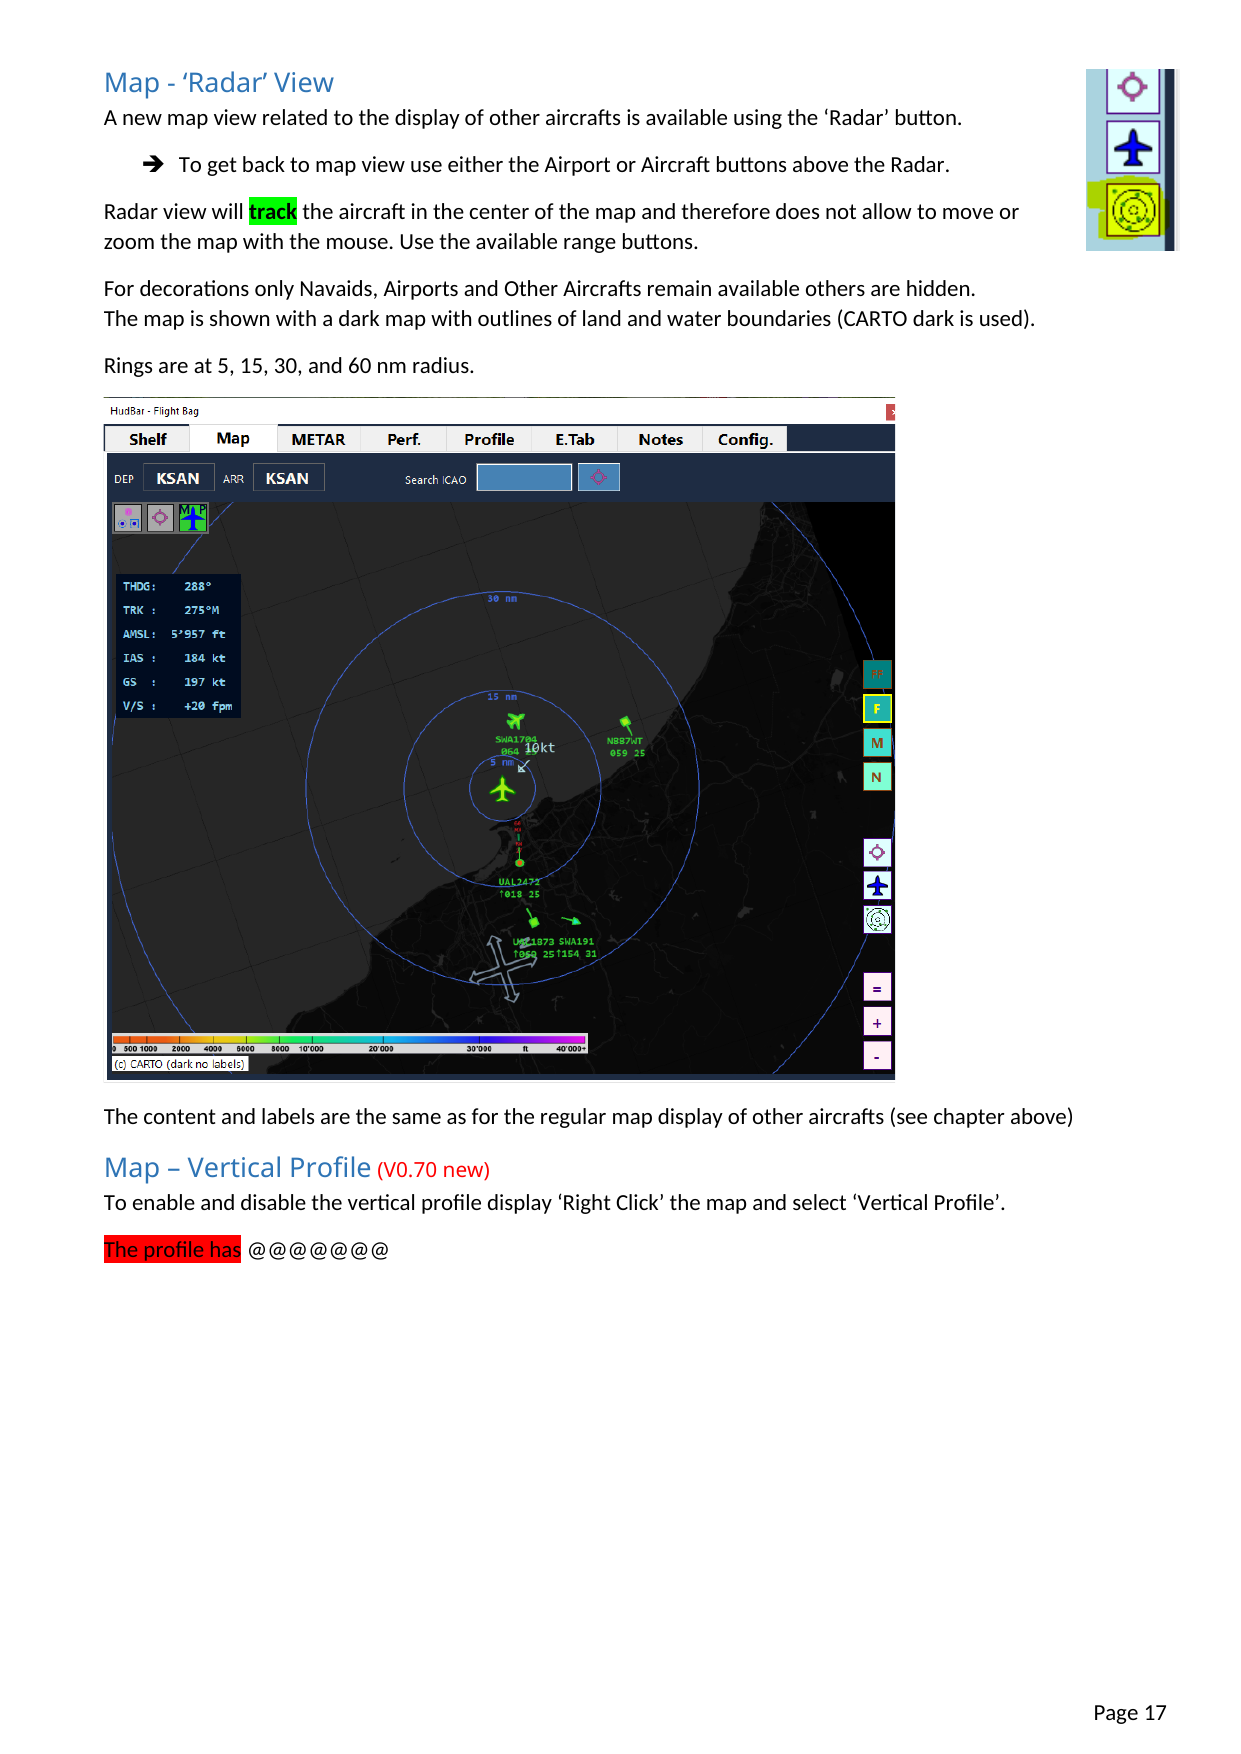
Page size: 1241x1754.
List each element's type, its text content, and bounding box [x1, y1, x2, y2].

text For decorations only Navaids, Airports and Other Aircrafts remain available others are hidden. The map is shown with a dark map with outlines of land and water boundaries (CARTO dark is used). [103, 274, 1167, 332]
subtitle Map - ‘Radar’ View [103, 63, 1167, 100]
list To get back to map view use either the Airport or Aircraft buttons above the Radar. [141, 150, 1086, 178]
subtitle Map – Vertical Profile (V0.70 new) [103, 1149, 1167, 1186]
text Rings are at 5, 15, 30, and 60 nm radius. [103, 351, 1167, 379]
text The profile has @@@@@@@ [241, 1235, 1167, 1263]
text A new map view related to the display of other aircrafts is available using the ‘Radar’ button. [103, 103, 1086, 131]
picture [1086, 69, 1180, 251]
text Radar view will track the aircraft in the center of the map and therefore does not allow to move or zoom the map with the mouse. Use the available range buttons. [103, 197, 1167, 255]
picture [103, 397, 895, 1083]
text To enable and disable the vertical profile display ‘Right Click’ the map and select ‘Vertical Profile’. [103, 1188, 1167, 1216]
text The content and labels are the same as for the regular map display of other aircrafts (see chapter above) [103, 1102, 1167, 1130]
